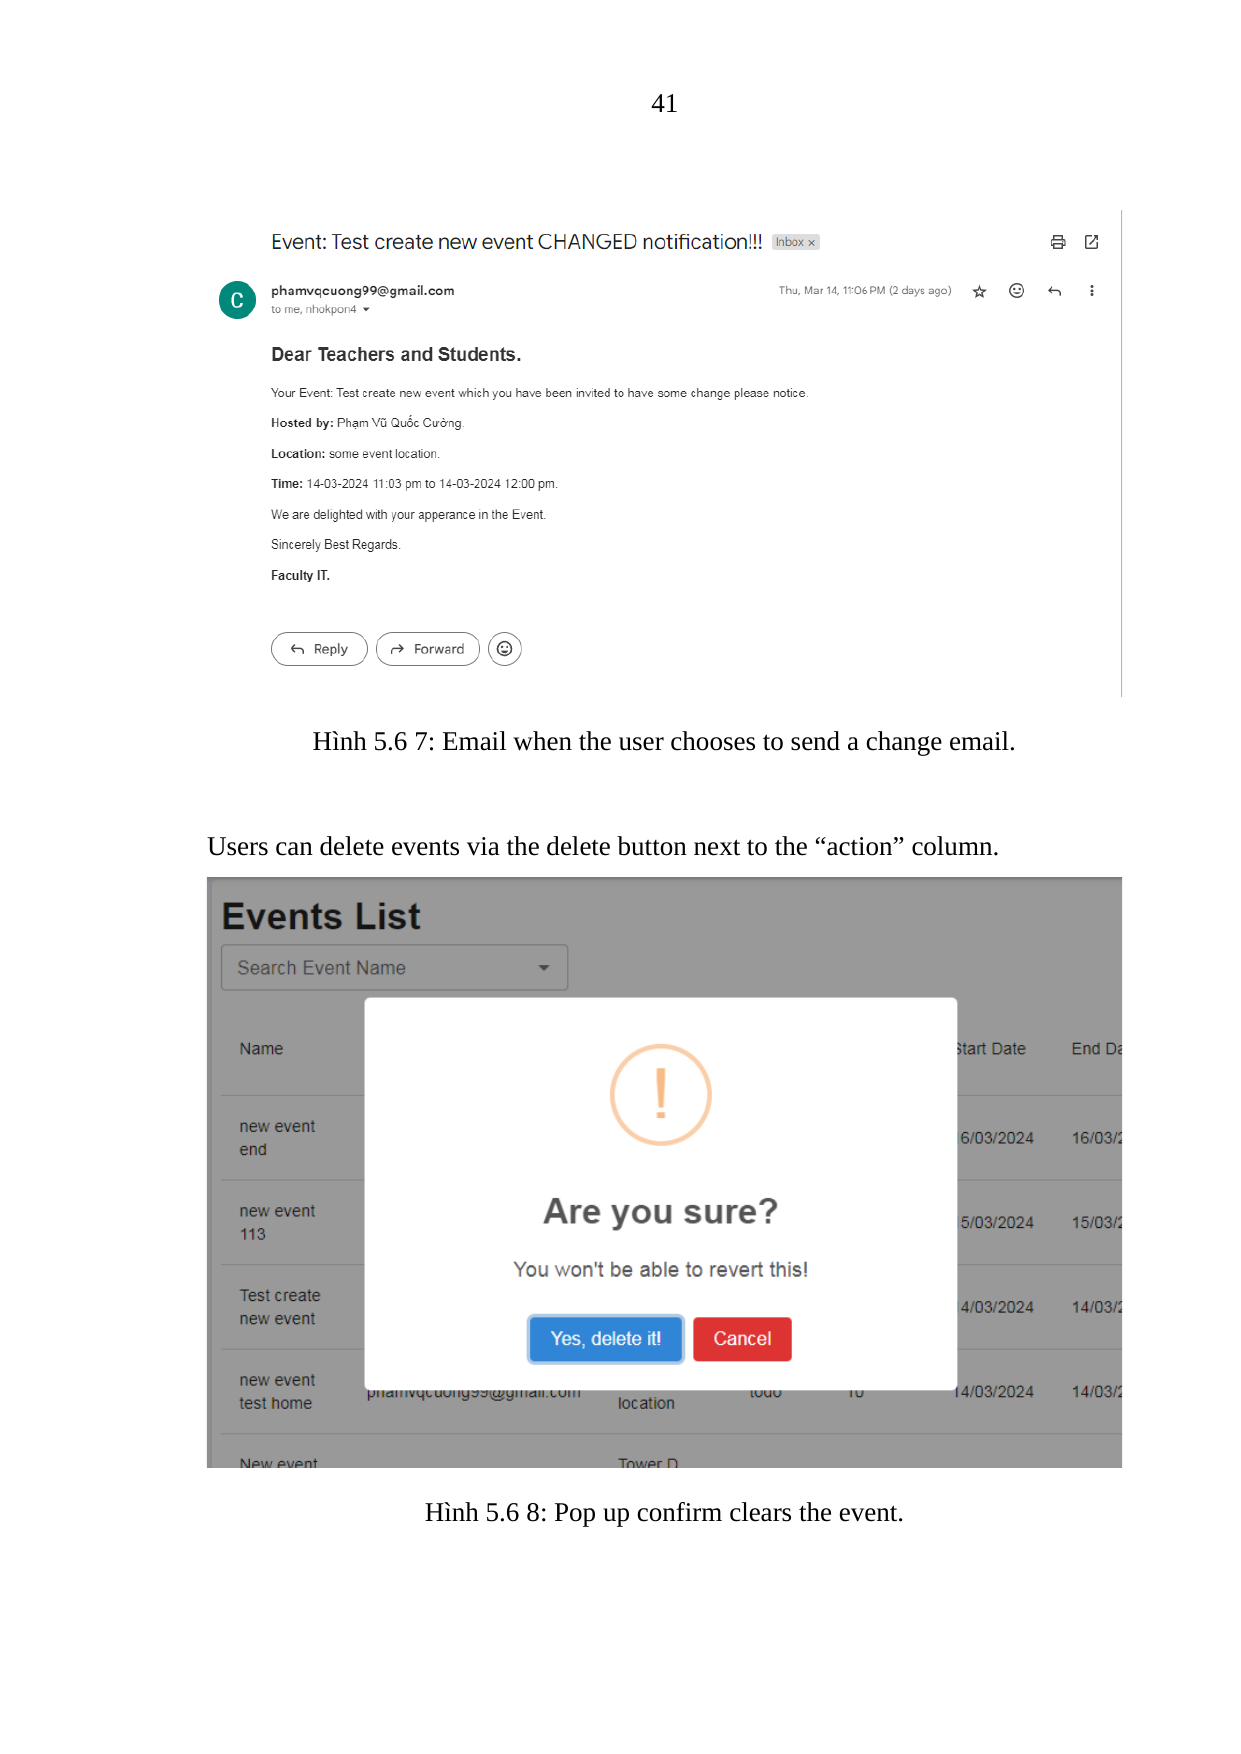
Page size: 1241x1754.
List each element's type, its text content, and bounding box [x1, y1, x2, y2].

text Hình 5.6 7: Email when the user chooses to send a change email. [207, 724, 1122, 756]
picture [206, 877, 1123, 1468]
picture [206, 206, 1123, 697]
text Hình 5.6 8: Pop up confirm clears the event. [207, 1496, 1122, 1527]
text Users can delete events via the delete button next to the “action” column. [207, 830, 1122, 862]
